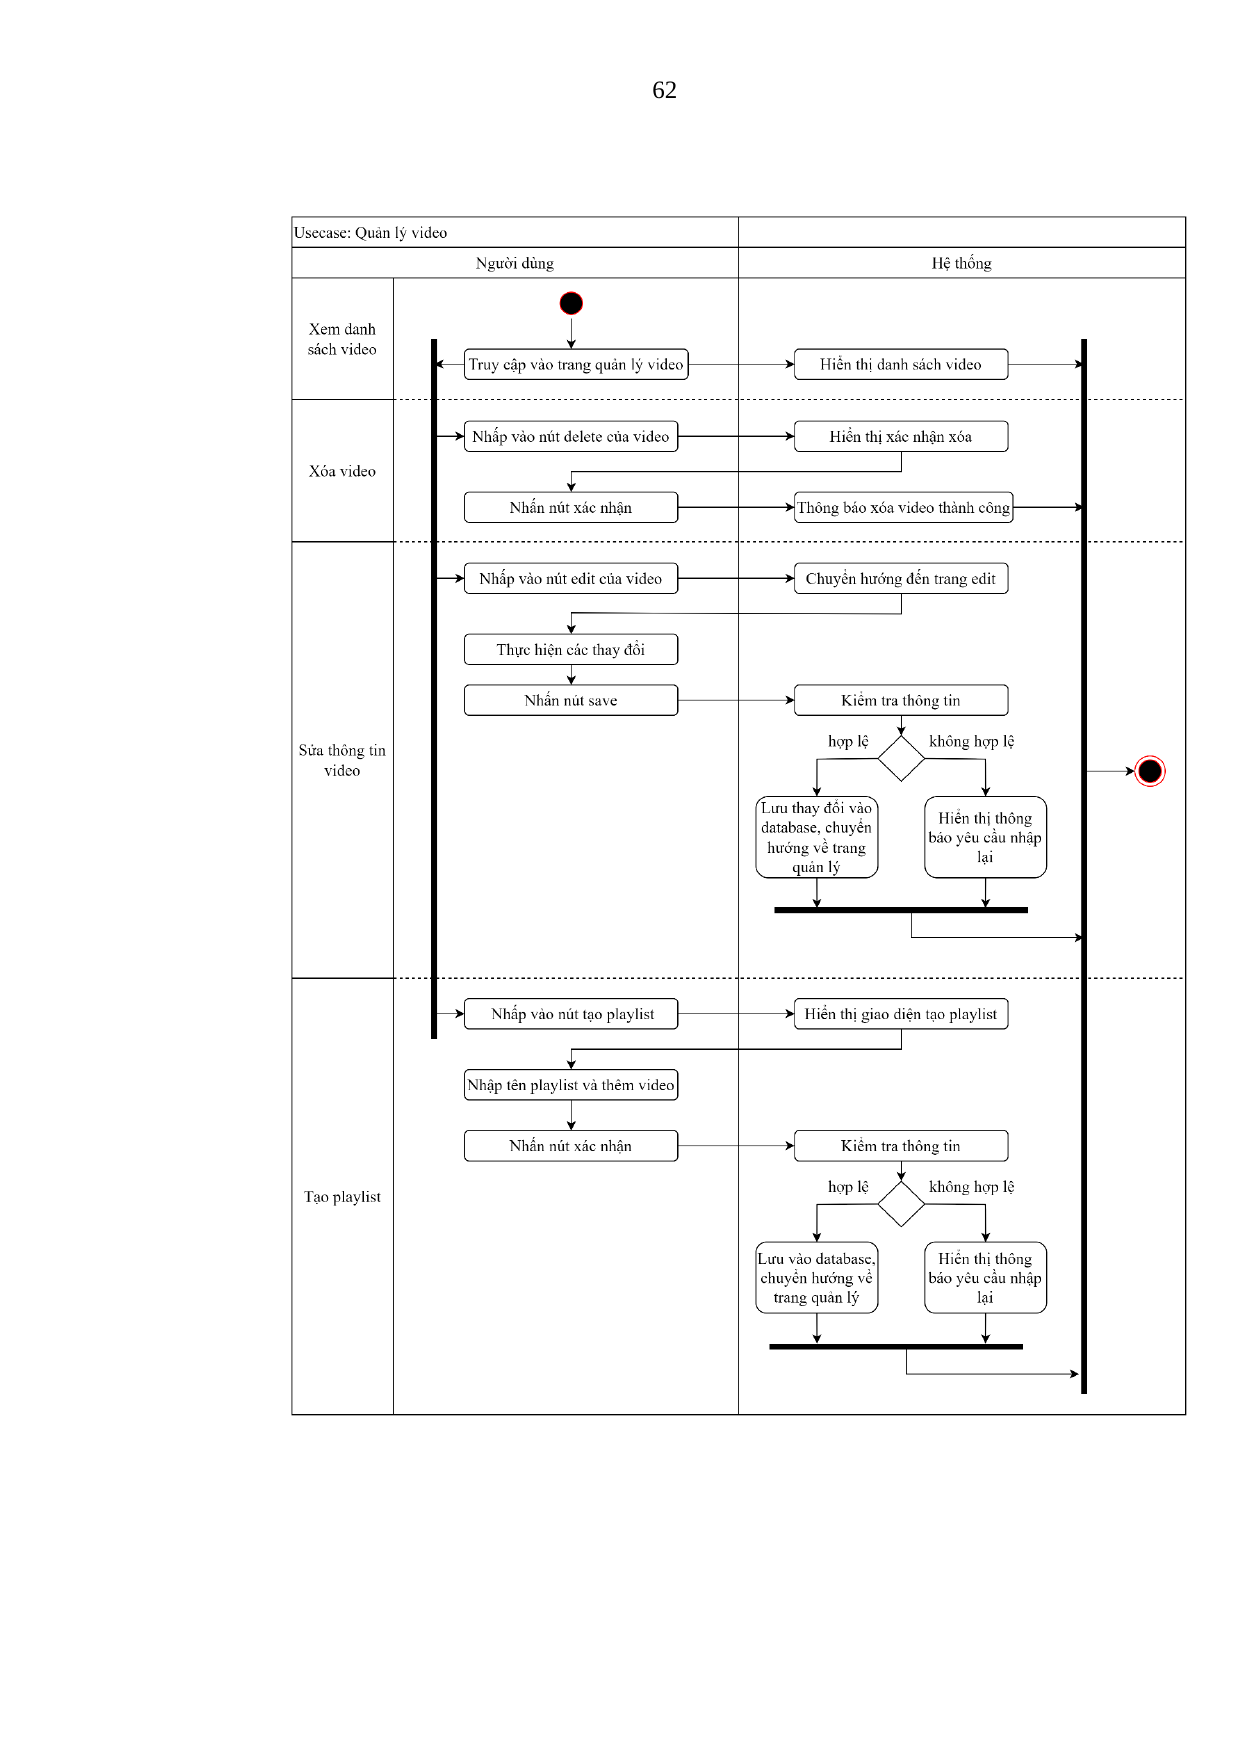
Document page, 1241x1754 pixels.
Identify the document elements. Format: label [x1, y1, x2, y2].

picture [281, 206, 1197, 1426]
